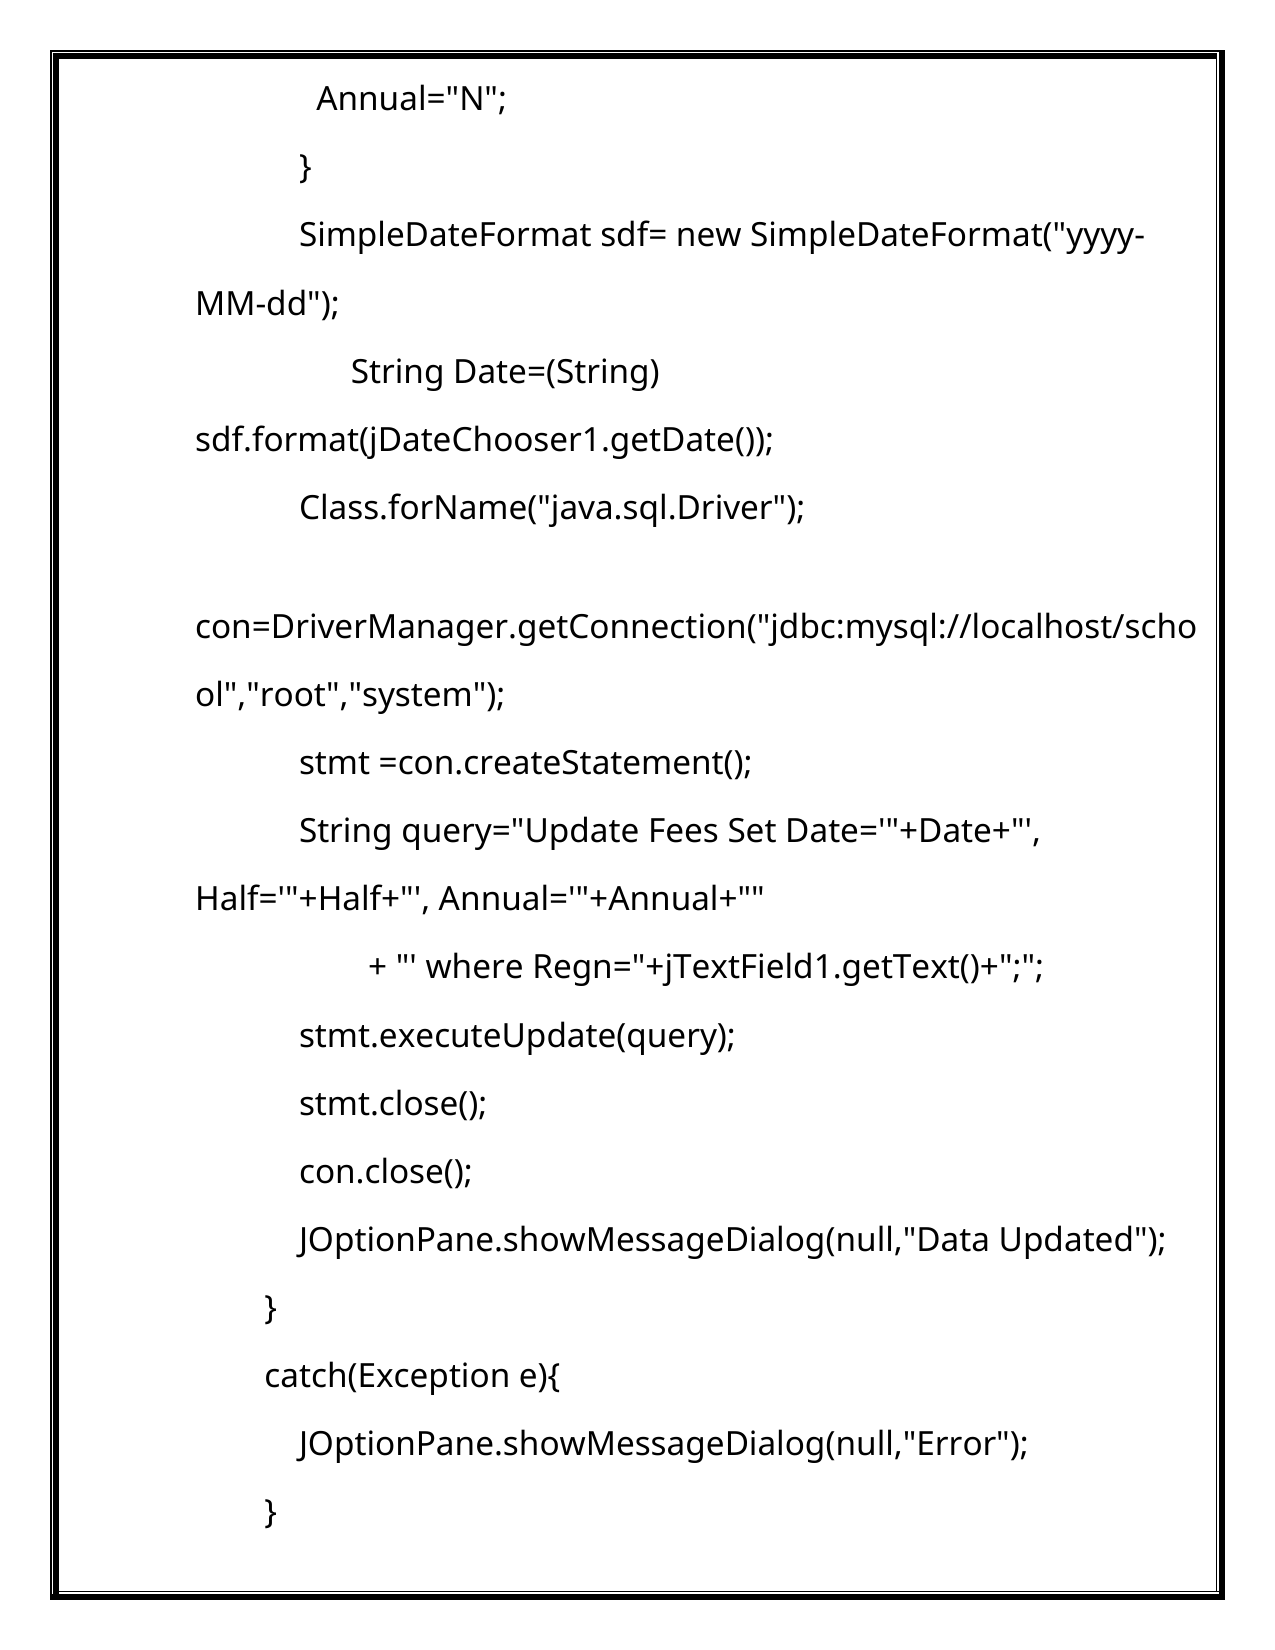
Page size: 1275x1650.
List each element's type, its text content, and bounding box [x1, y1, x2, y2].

list stmt.executeUpdate(query); [195, 1011, 1200, 1057]
list } [195, 1488, 1200, 1534]
list con=DriverManager.getConnection("jdbc:mysql://localhost/school","root","system"); [195, 552, 1200, 716]
list } [195, 1284, 1200, 1329]
list JOptionPane.showMessageDialog(null,"Data Updated"); [195, 1216, 1200, 1261]
list } [195, 143, 1200, 188]
list stmt.close(); [195, 1079, 1200, 1125]
list + "' where Regn="+jTextField1.getText()+";"; [195, 943, 1200, 989]
list JOptionPane.showMessageDialog(null,"Error"); [195, 1420, 1200, 1466]
list stmt =con.createStatement(); [195, 739, 1200, 784]
list Annual="N"; [195, 75, 1200, 120]
list String query="Update Fees Set Date='"+Date+"', Half='"+Half+"', Annual='"+Annual+"" [195, 807, 1200, 921]
list SimpleDateFormat sdf= new SimpleDateFormat("yyyy-MM-dd"); [195, 211, 1200, 325]
list Class.forName("java.sql.Driver"); [195, 484, 1200, 529]
list con.close(); [195, 1148, 1200, 1193]
list String Date=(String) sdf.format(jDateChooser1.getDate()); [195, 347, 1200, 461]
list catch(Exception e){ [195, 1352, 1200, 1397]
